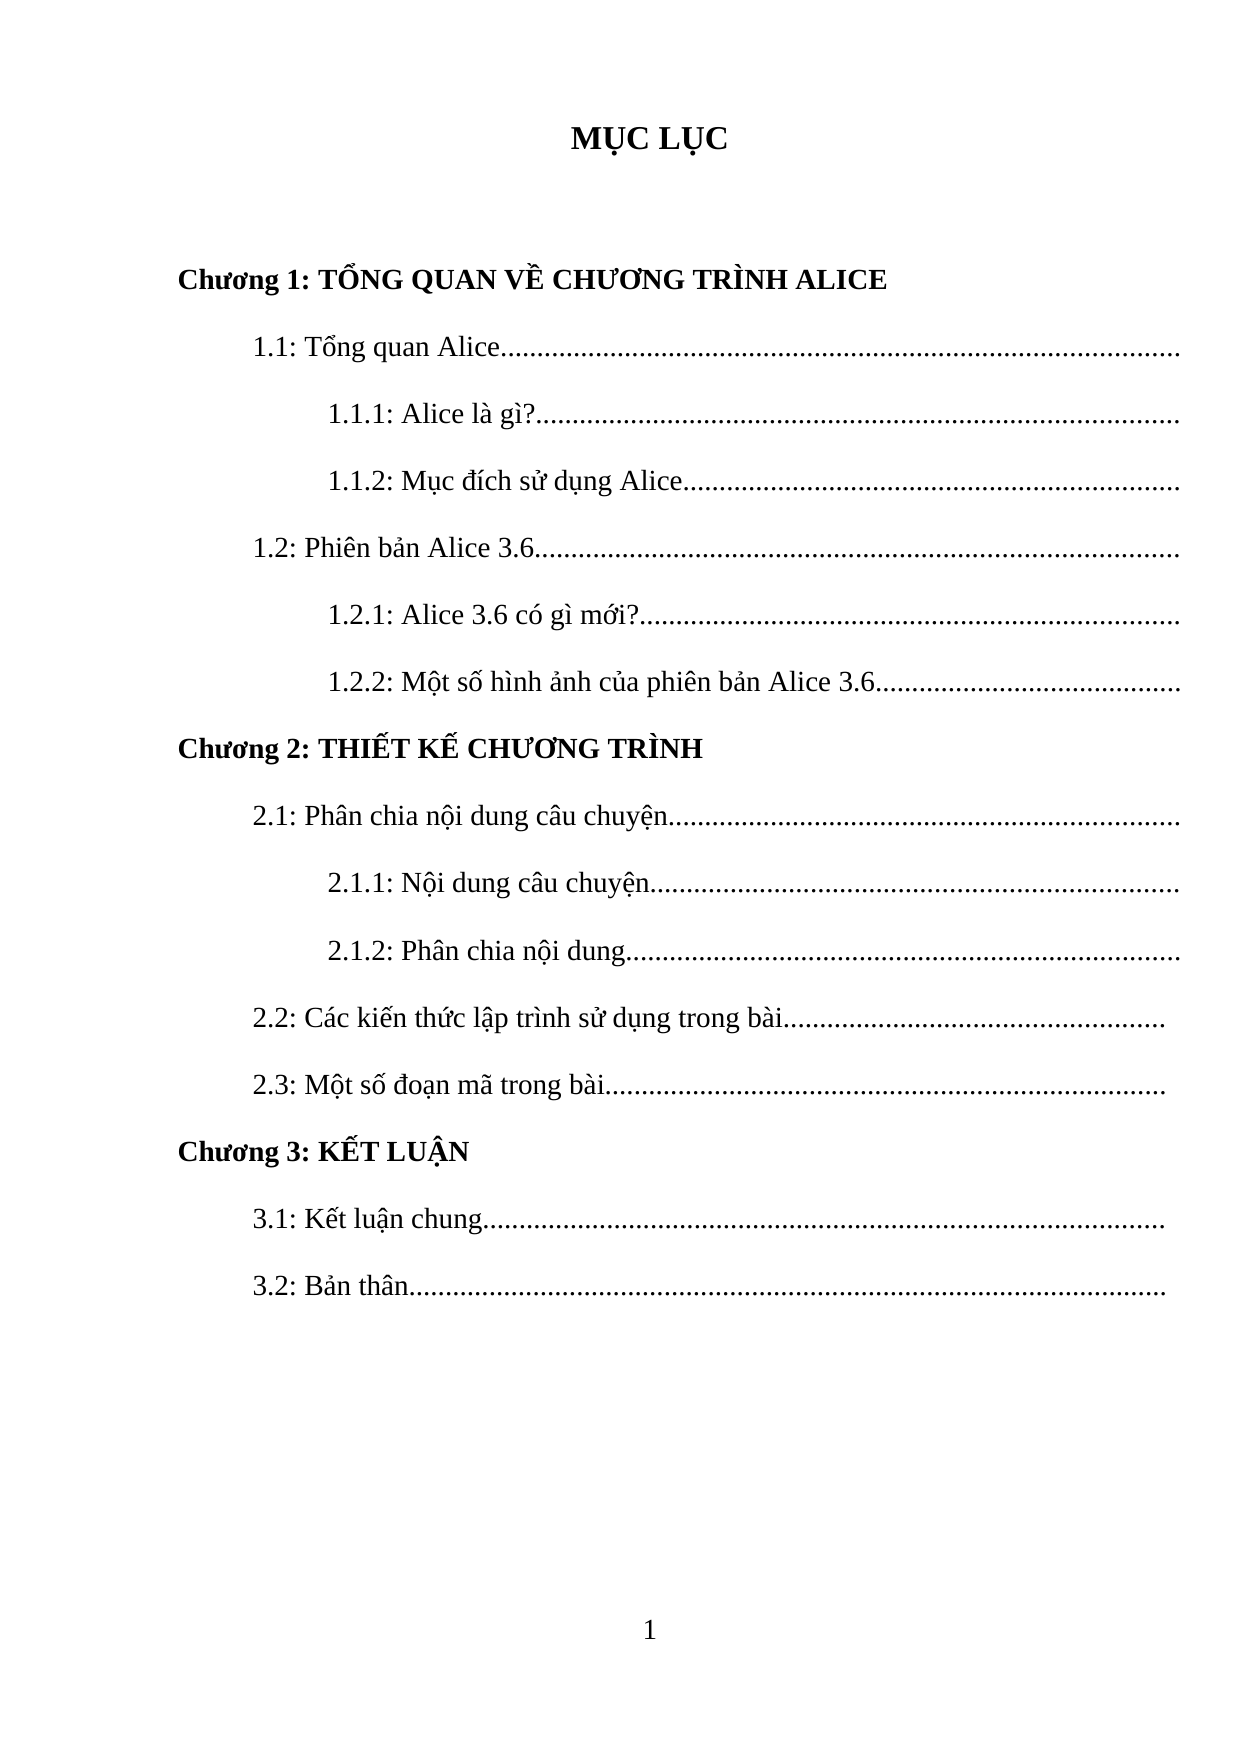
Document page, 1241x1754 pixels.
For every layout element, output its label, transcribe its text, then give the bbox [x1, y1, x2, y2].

text MỤC LỤC [177, 118, 1122, 156]
text 1.1.2: Mục đích sử dụng Alice 2 [252, 463, 1122, 497]
text 2.1.2: Phân chia nội dung 6 [252, 933, 1122, 966]
text 2.2: Các kiến thức lập trình sử dụng trong bài 13 [177, 1000, 1122, 1033]
text 2.3: Một số đoạn mã trong bài 13 [177, 1067, 1122, 1100]
text 1.2: Phiên bản Alice 3.6 3 [177, 530, 1122, 564]
text 3.2: Bản thân 15 [177, 1268, 1122, 1302]
text 1.1.1: Alice là gì? 2 [252, 396, 1122, 429]
text 2.1.1: Nội dung câu chuyện 6 [252, 866, 1122, 899]
text 1.1: Tổng quan Alice 2 [177, 329, 1122, 362]
text 1.2.1: Alice 3.6 có gì mới? 3 [252, 597, 1122, 631]
text 3.1: Kết luận chung 15 [177, 1201, 1122, 1234]
text Chương 3: KẾT LUẬN [177, 1134, 1122, 1167]
text 2.1: Phân chia nội dung câu chuyện 6 [177, 798, 1122, 832]
text 1.2.2: Một số hình ảnh của phiên bản Alice 3.6 3 [252, 664, 1122, 698]
text Chương 1: TỔNG QUAN VỀ CHƯƠNG TRÌNH ALICE [177, 262, 1122, 295]
text Chương 2: THIẾT KẾ CHƯƠNG TRÌNH [177, 731, 1122, 765]
